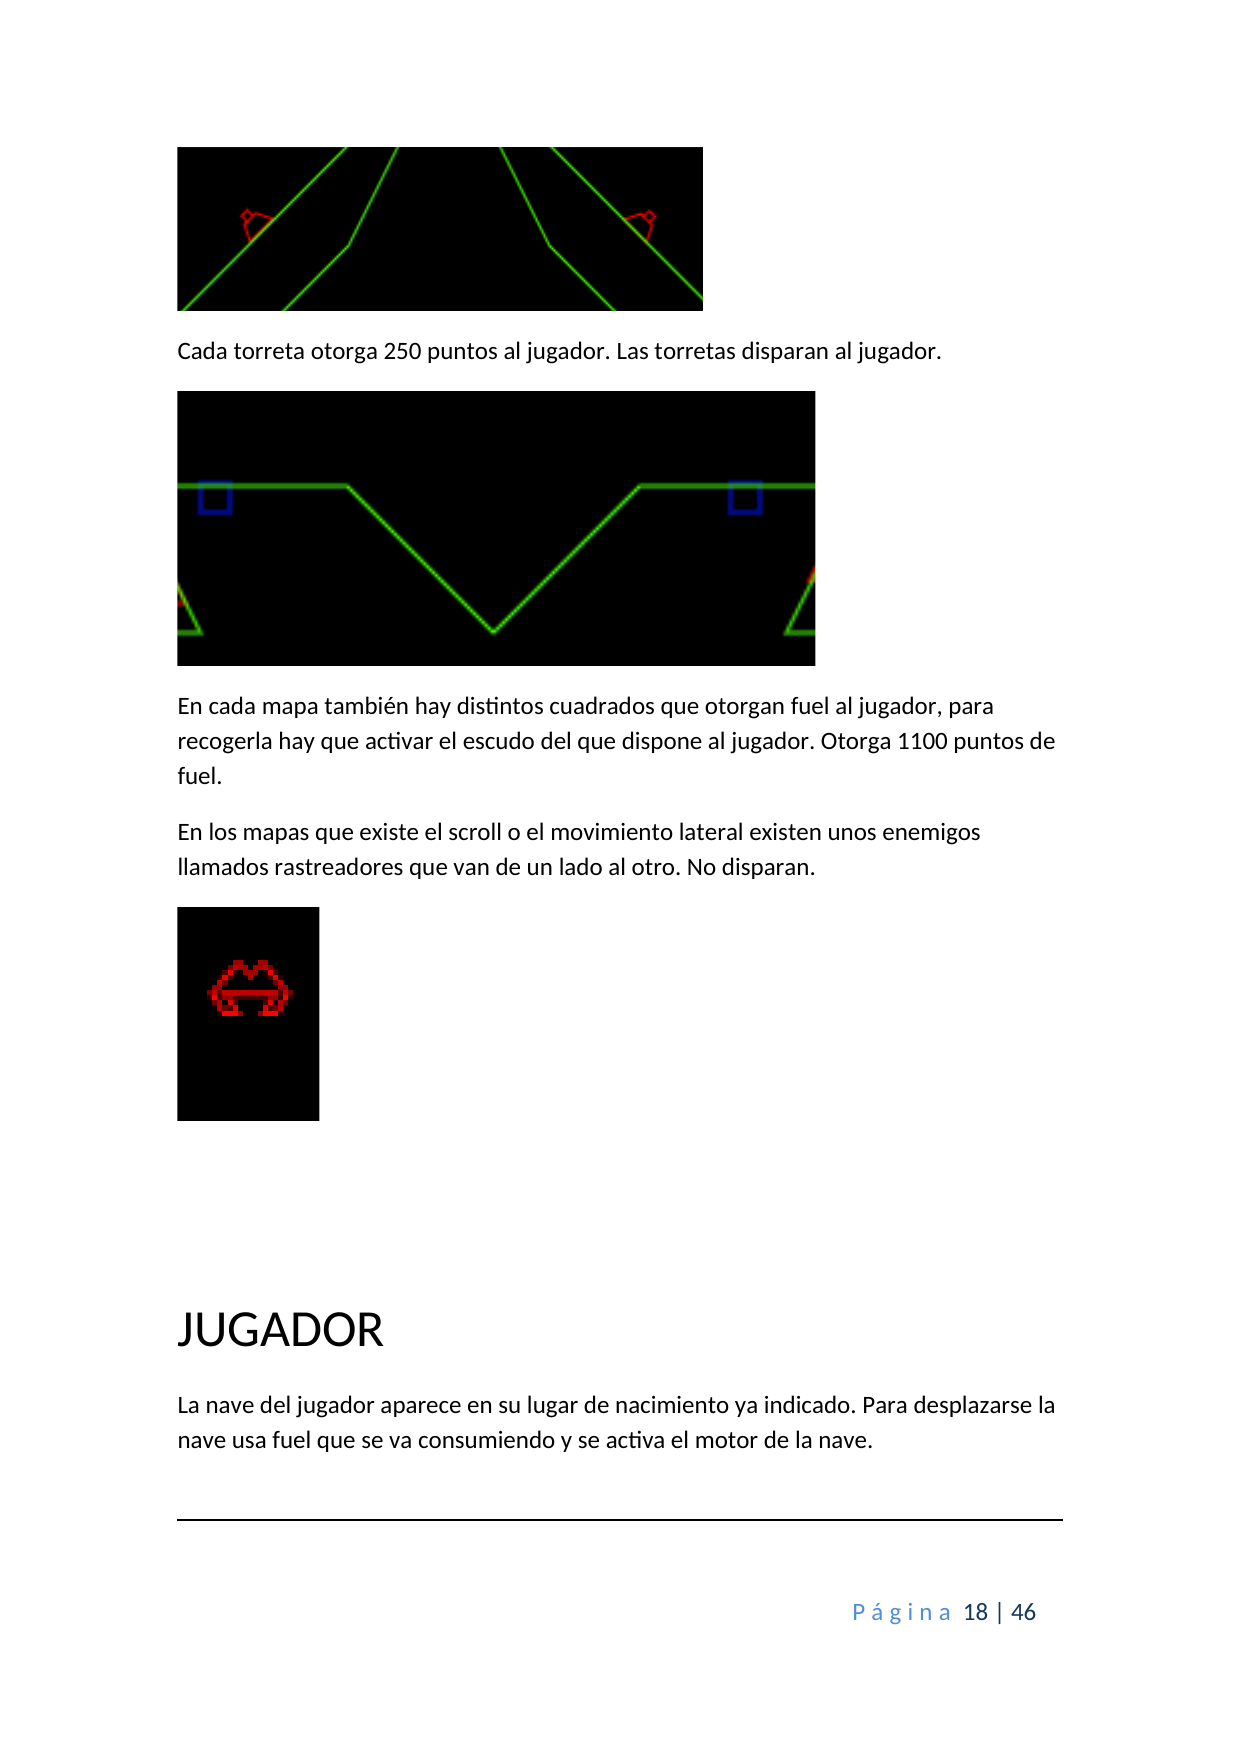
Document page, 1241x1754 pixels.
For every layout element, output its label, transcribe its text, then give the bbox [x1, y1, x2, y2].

picture [177, 147, 703, 311]
text JUGADOR [177, 1296, 1063, 1359]
text En cada mapa también hay distintos cuadrados que otorgan fuel al jugador, para recogerla hay que activar el escudo del que dispone al jugador. Otorga 1100 puntos de fuel. [177, 691, 1063, 791]
text La nave del jugador aparece en su lugar de nacimiento ya indicado. Para desplazarse la nave usa fuel que se va consumiendo y se activa el motor de la nave. [177, 1389, 1063, 1519]
text Cada torreta otorga 250 puntos al jugador. Las torretas disparan al jugador. [177, 336, 1063, 366]
text En los mapas que existe el scroll o el movimiento lateral existen unos enemigos llamados rastreadores que van de un lado al otro. No disparan. [177, 816, 1063, 882]
picture [177, 391, 816, 666]
picture [177, 907, 320, 1121]
